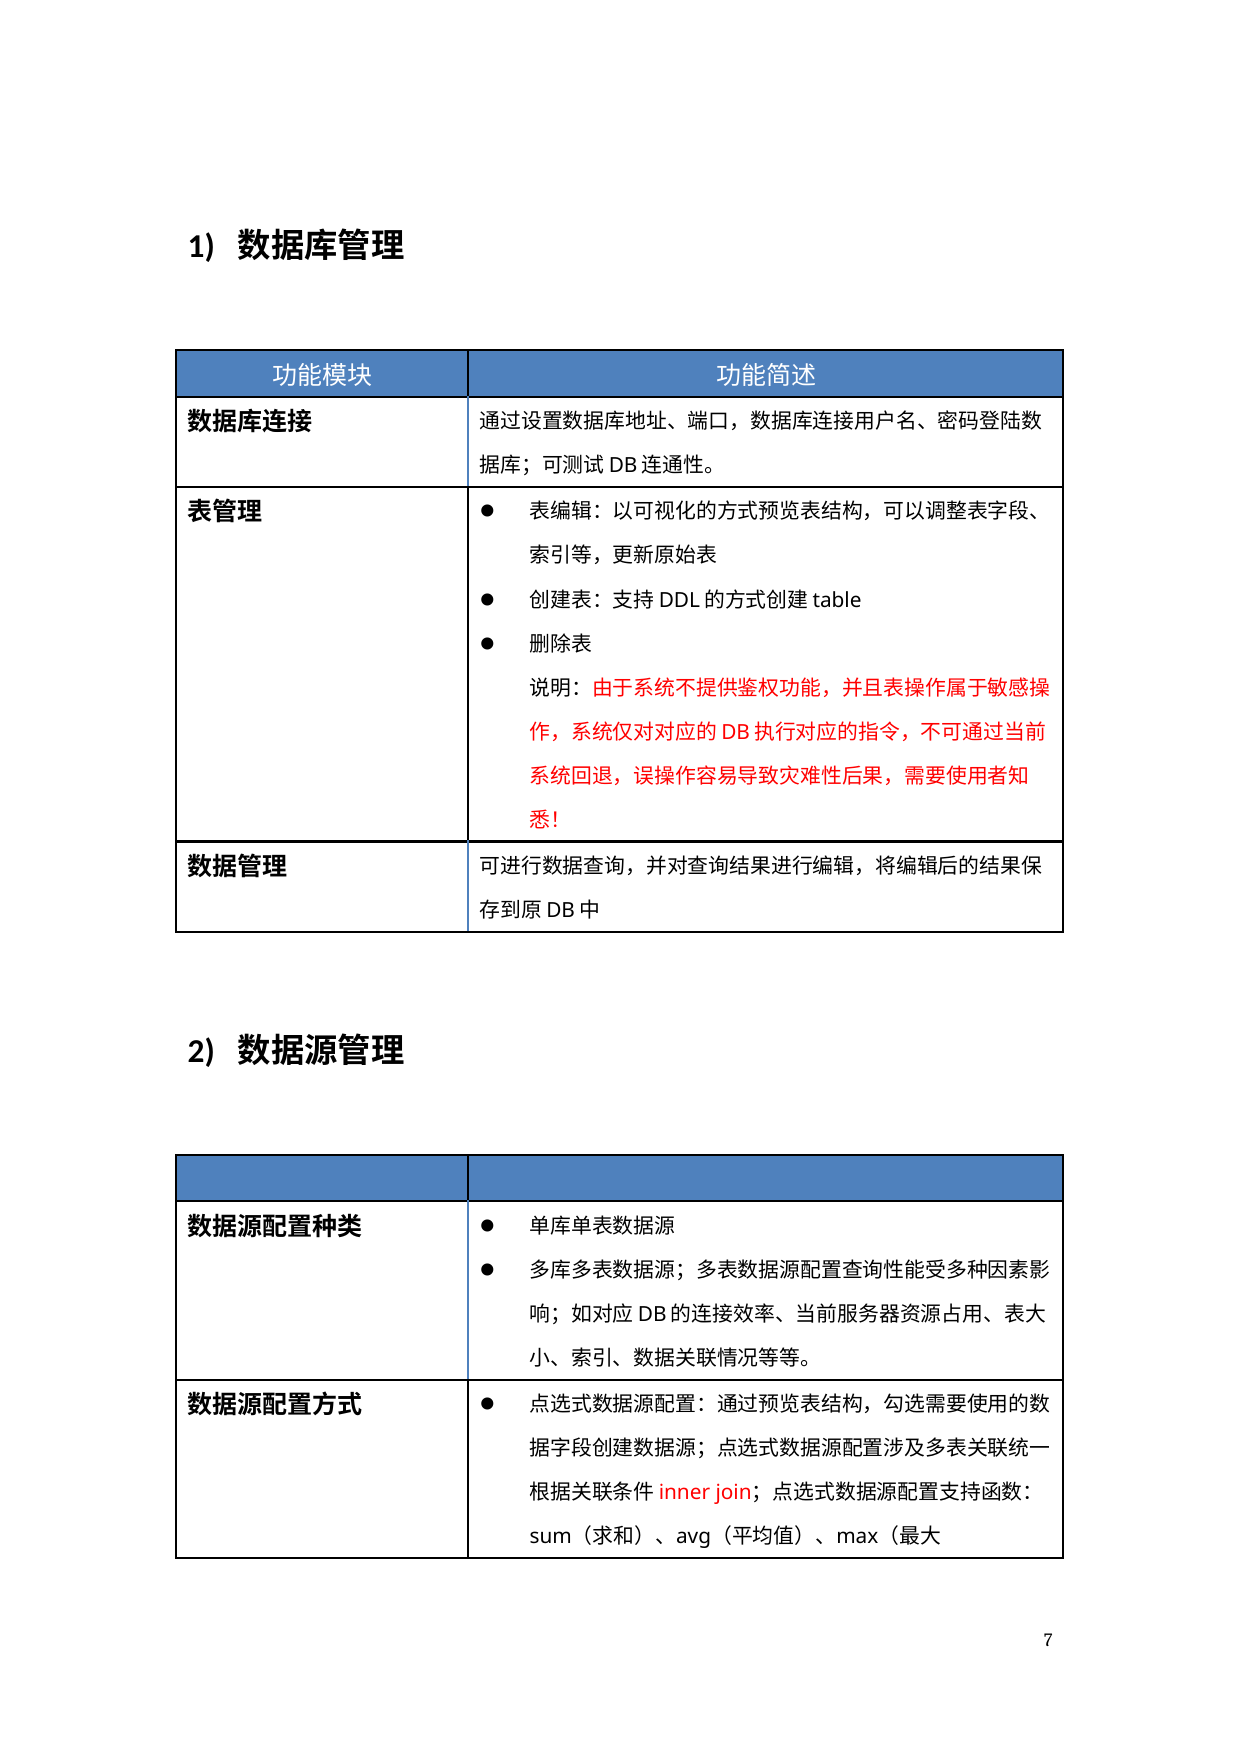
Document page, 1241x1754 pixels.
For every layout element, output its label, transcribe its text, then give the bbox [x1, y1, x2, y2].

table_cell 表编辑：以可视化的方式预览表结构，可以调整表字段、索引等，更新原始表 创建表：支持DDL的方式创建table 删除表 说明：由于系统不提供鉴权功能，并且表操作属于敏感操作，系统仅对对应的DB执行对应的指令，不可通过当前系统回退，误操作容易导致灾难性后果，需要使用者知悉！ [469, 488, 1062, 840]
table_cell 数据库连接 [177, 398, 467, 486]
table_header [177, 1156, 467, 1200]
table_cell 数据源配置种类 [177, 1202, 467, 1378]
table_header [469, 1156, 1062, 1200]
table_cell 通过设置数据库地址、端口，数据库连接用户名、密码登陆数据库；可测试DB连通性。 [469, 398, 1062, 486]
table_cell 单库单表数据源 多库多表数据源；多表数据源配置查询性能受多种因素影响；如对应DB的连接效率、当前服务器资源占用、表大小、索引、数据关联情况等等。 [469, 1202, 1062, 1378]
table_header 功能简述 [469, 351, 1062, 396]
table_cell 数据源配置方式 [177, 1381, 467, 1557]
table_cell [469, 1381, 1062, 1557]
table_cell 可进行数据查询，并对查询结果进行编辑，将编辑后的结果保存到原DB中 [469, 843, 1062, 931]
subtitle 数据源管理 [187, 1004, 1053, 1092]
table_header 功能模块 [177, 351, 467, 396]
table_cell 数据管理 [177, 843, 467, 931]
table_cell 表管理 [177, 488, 467, 840]
subtitle 数据库管理 [187, 199, 1053, 287]
